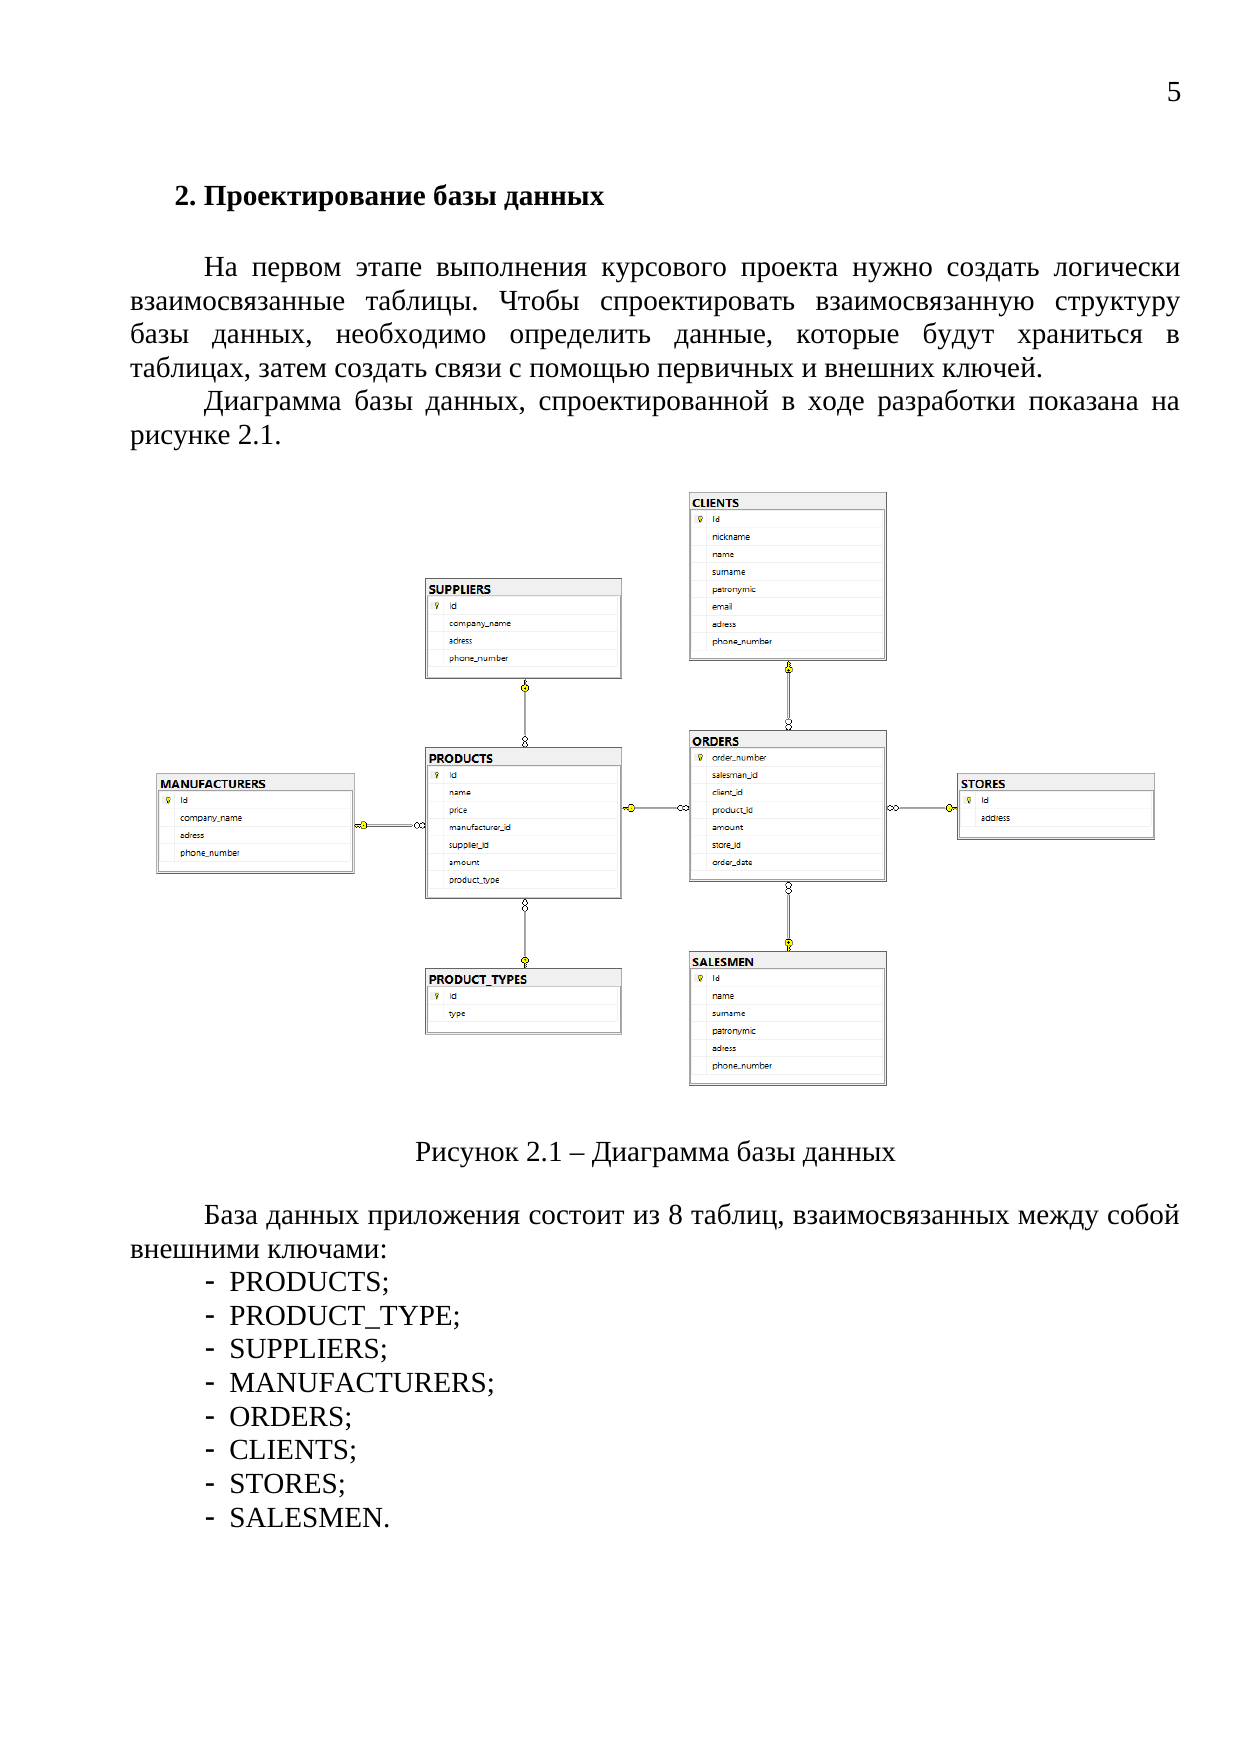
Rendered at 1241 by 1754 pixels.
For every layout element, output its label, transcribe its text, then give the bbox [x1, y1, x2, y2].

text База данных приложения состоит из 8 таблиц, взаимосвязанных между собой внешними ключами: [130, 1197, 1181, 1264]
list SUPPLIERS; [130, 1332, 1181, 1365]
picture [129, 479, 1182, 1110]
text Диаграмма базы данных, спроектированной в ходе разработки показана на рисунке 2.1. [130, 383, 1181, 451]
list Проектирование базы данных [130, 178, 1181, 212]
list SALESMEN. [130, 1500, 1181, 1533]
list STORES; [130, 1466, 1181, 1500]
text На первом этапе выполнения курсового проекта нужно создать логически взаимосвязанные таблицы. Чтобы спроектировать взаимосвязанную структуру базы данных, необходимо определить данные, которые будут храниться в таблицах, затем создать связи с помощью первичных и внешних ключей. [130, 249, 1181, 383]
list ORDERS; [130, 1399, 1181, 1432]
list PRODUCTS; [130, 1264, 1181, 1298]
list CLIENTS; [130, 1432, 1181, 1466]
list PRODUCT_TYPE; [130, 1298, 1181, 1332]
list MANUFACTURERS; [130, 1365, 1181, 1399]
text Рисунок 2.1 – Диаграмма базы данных [130, 1134, 1181, 1168]
